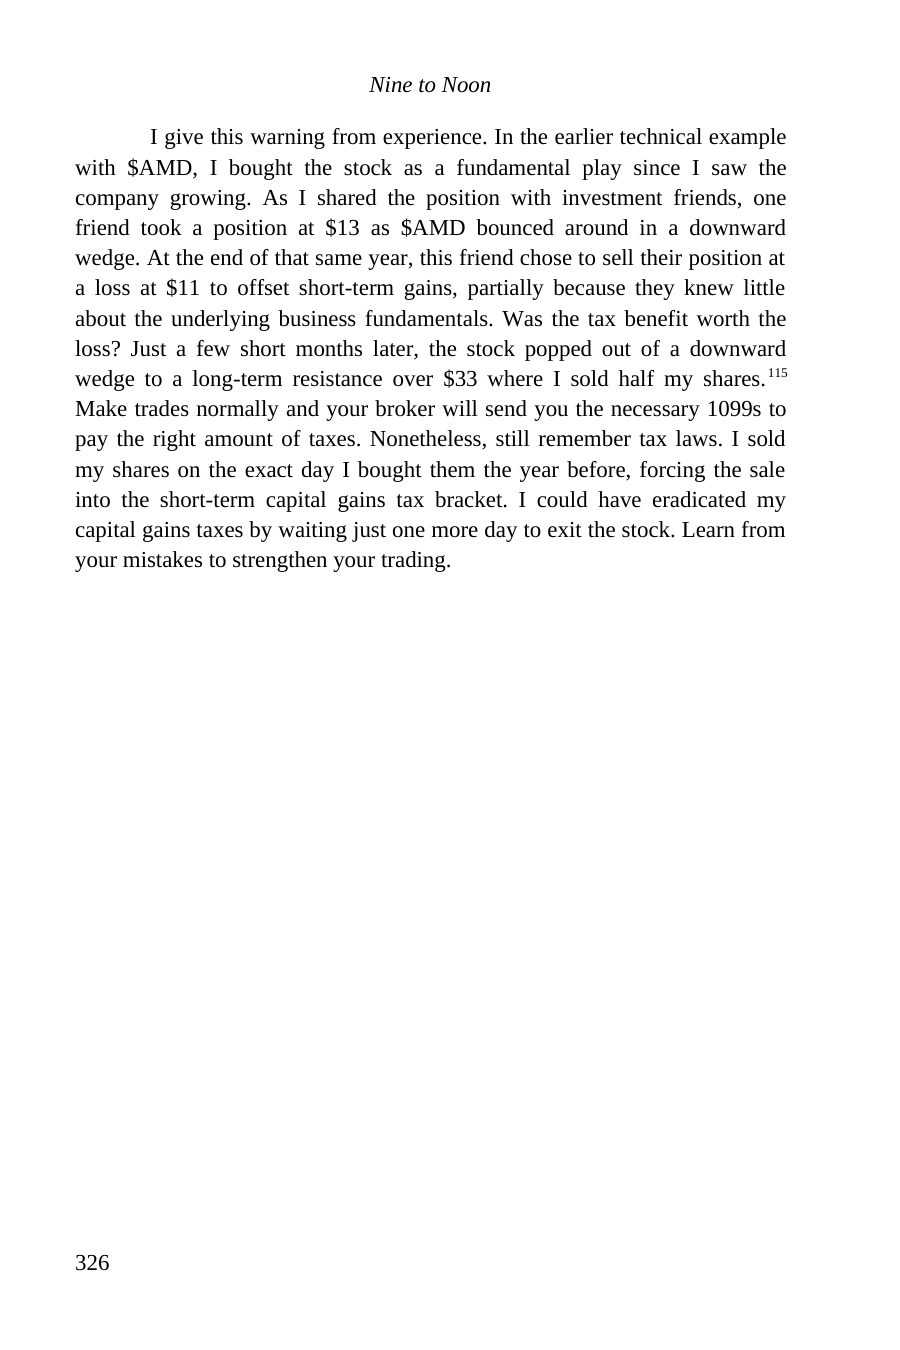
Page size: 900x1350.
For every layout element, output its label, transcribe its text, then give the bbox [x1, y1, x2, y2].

text I give this warning from experience. In the earlier technical example with $AMD, I bought the stock as a fundamental play since I saw the company growing. As I shared the position with investment friends, one friend took a position at $13 as $AMD bounced around in a downward wedge. At the end of that same year, this friend chose to sell their position at a loss at $11 to offset short-term gains, partially because they knew little about the underlying business fundamentals. Was the tax benefit worth the loss? Just a few short months later, the stock popped out of a downward wedge to a long-term resistance over $33 where I sold half my shares.115 Make trades normally and your broker will send you the necessary 1099s to pay the right amount of taxes. Nonetheless, still remember tax laws. I sold my shares on the exact day I bought them the year before, forcing the sale into the short-term capital gains tax bracket. I could have eradicated my capital gains taxes by waiting just one more day to exit the stock. Learn from your mistakes to strengthen your trading. [75, 123, 787, 573]
